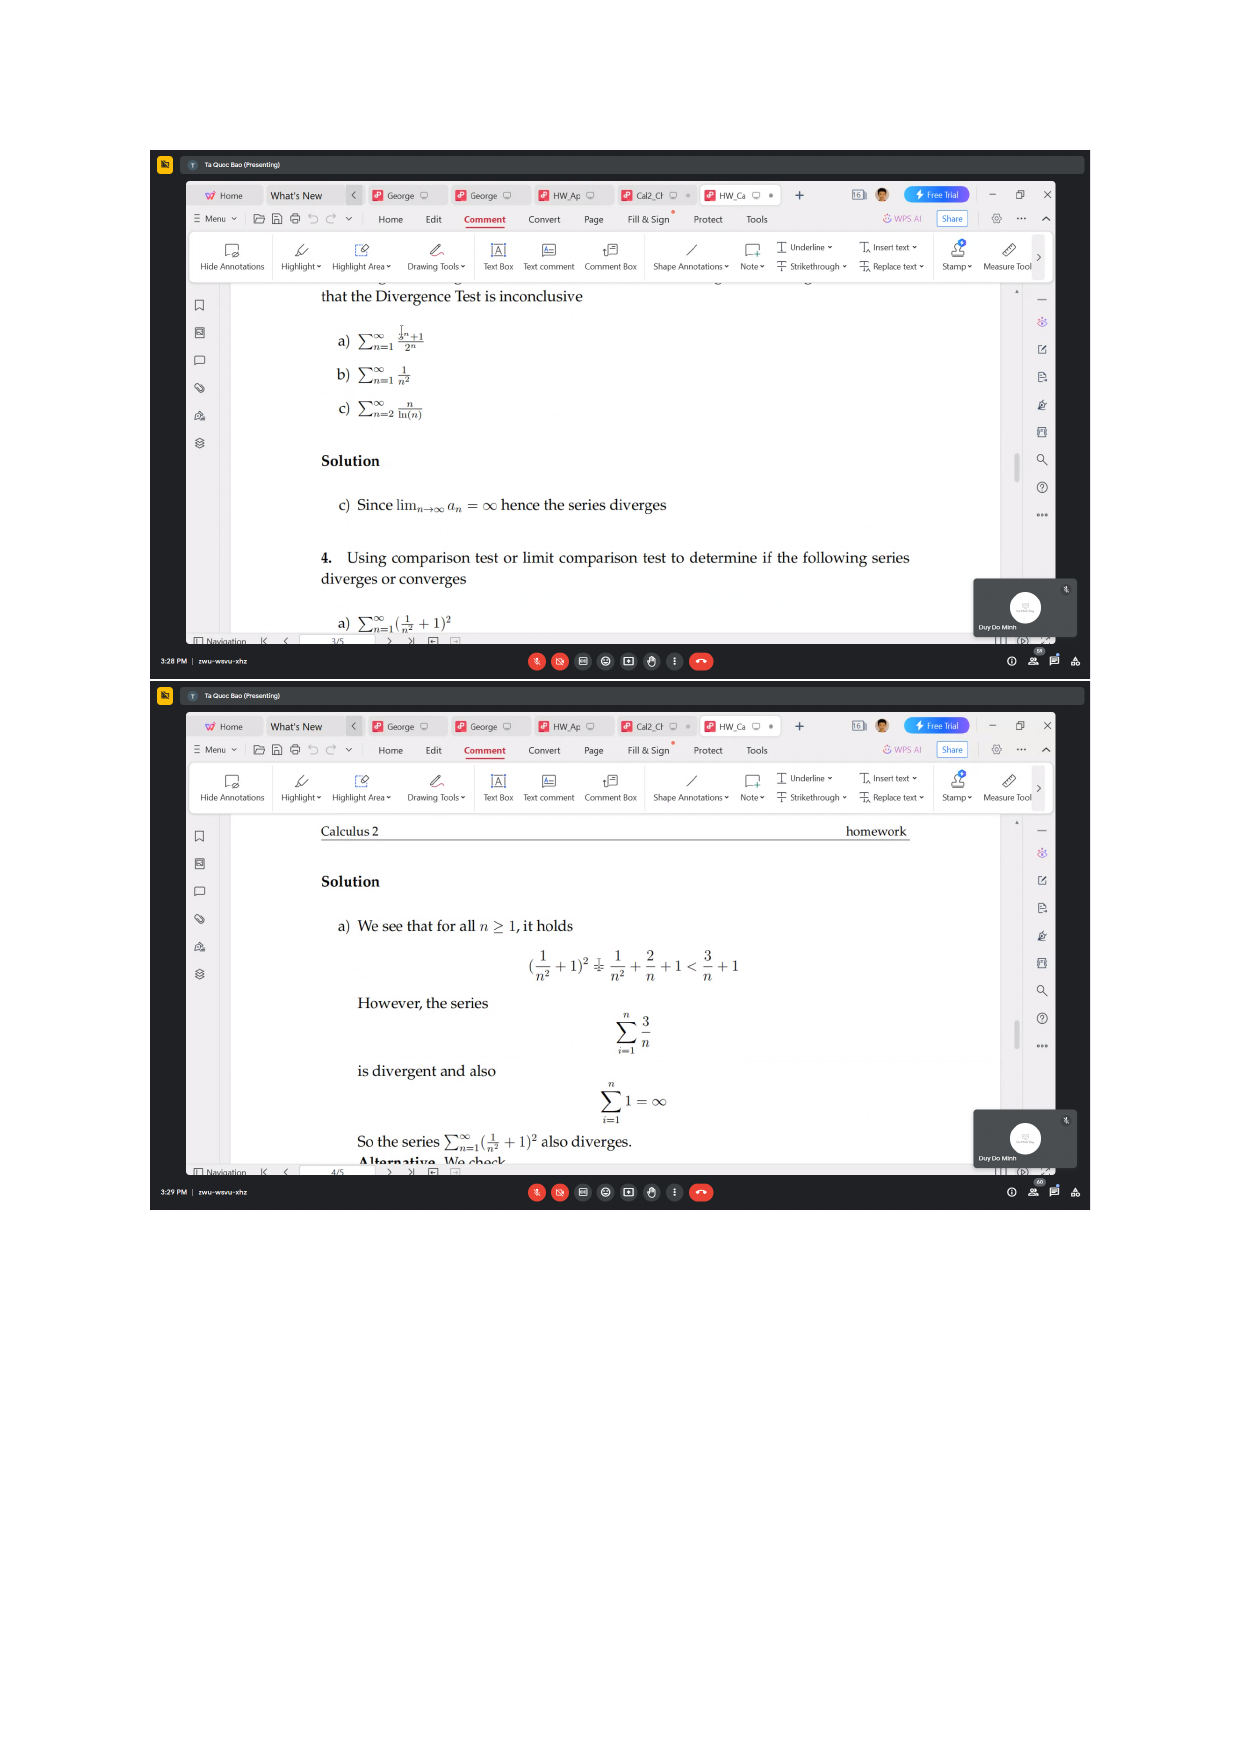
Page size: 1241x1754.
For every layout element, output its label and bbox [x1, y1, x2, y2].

picture [150, 681, 1091, 1210]
picture [150, 150, 1091, 679]
